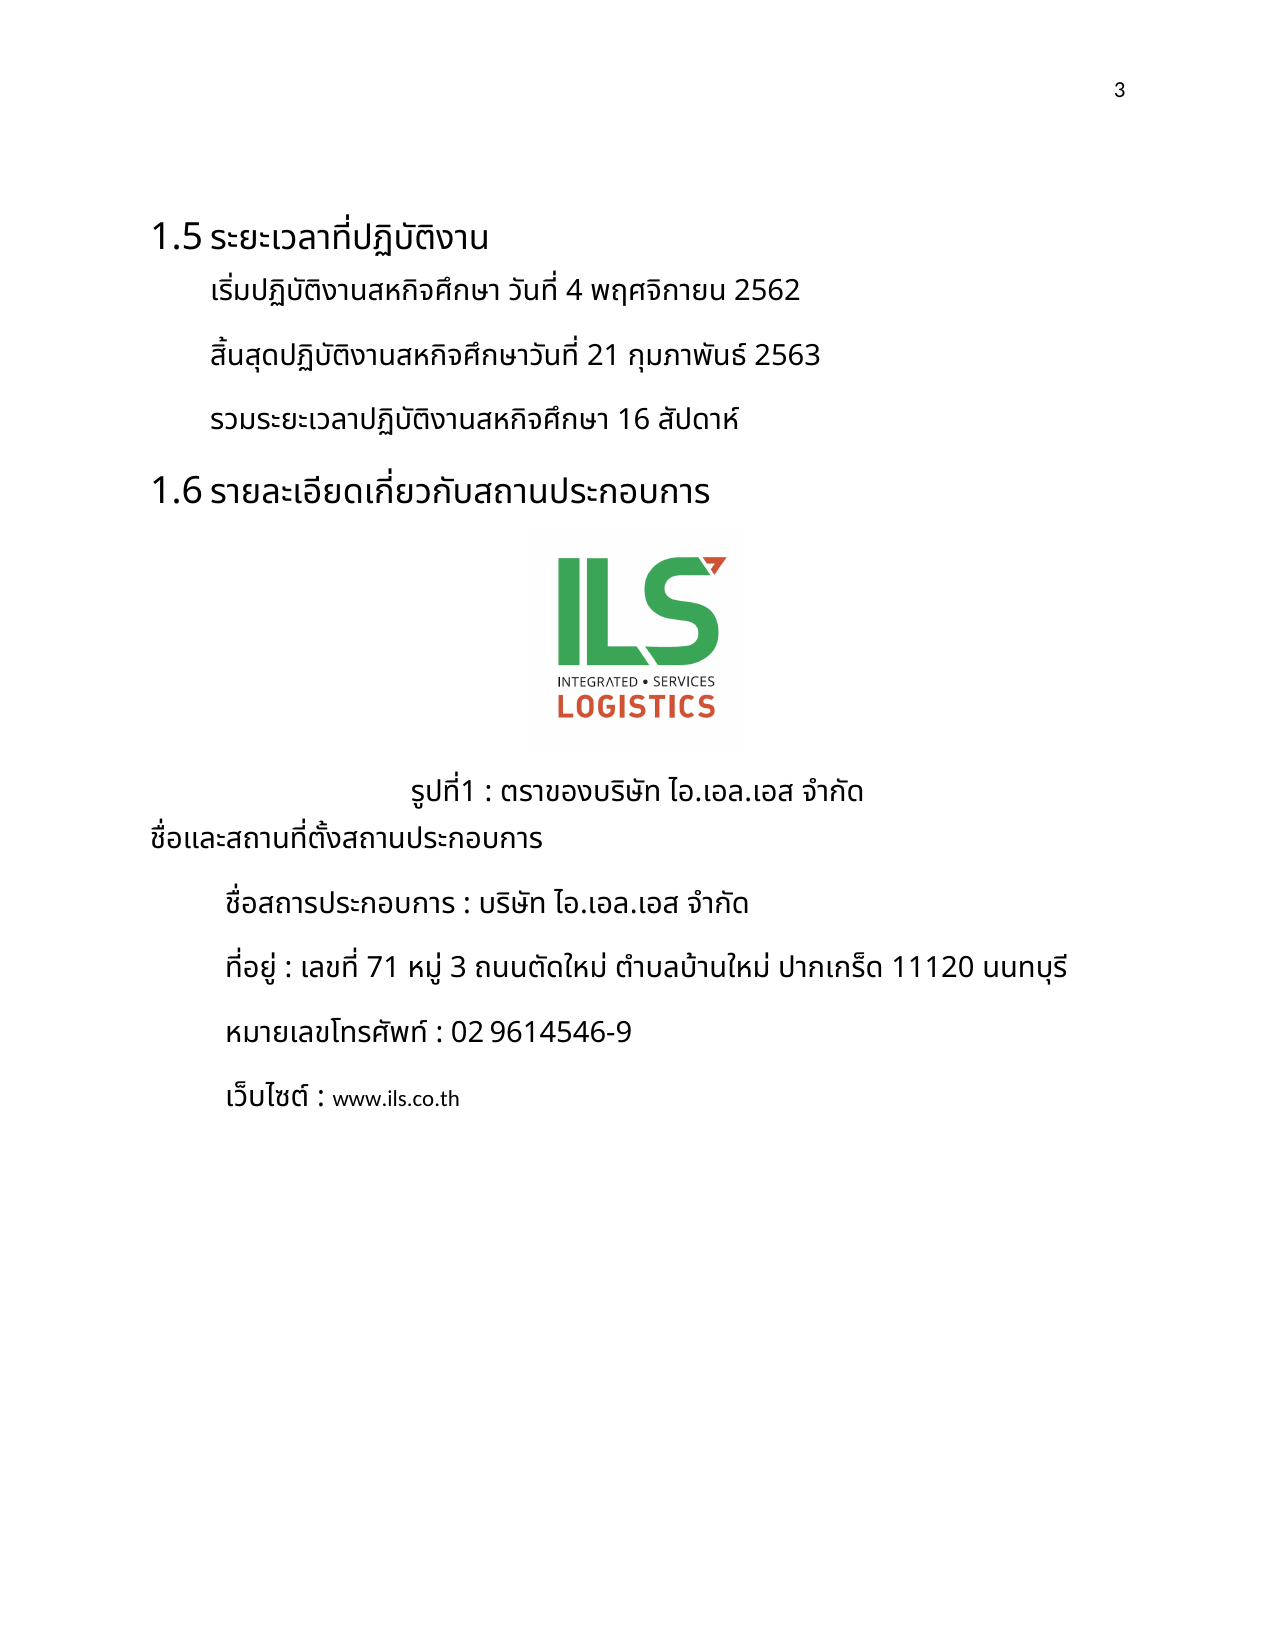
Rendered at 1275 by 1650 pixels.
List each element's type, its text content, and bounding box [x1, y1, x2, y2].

text เว็บไซต์ : www.ils.co.th [150, 1076, 1125, 1120]
text รวมระยะเวลาปฏิบัติงานสหกิจศึกษา 16 สัปดาห์ [210, 398, 1125, 443]
text ชื่อสถารประกอบการ : บริษัท ไอ.เอล.เอส จำกัด [150, 882, 1125, 926]
picture [529, 522, 746, 752]
subtitle รูปที่1 : ตราของบริษัท ไอ.เอล.เอส จำกัด [150, 770, 1125, 814]
subtitle รายละเอียดเกี่ยวกับสถานประกอบการ [150, 463, 1125, 518]
text หมายเลขโทรศัพท์ : 02 9614546-9 [150, 1011, 1125, 1055]
text ชื่อและสถานที่ตั้งสถานประกอบการ [150, 818, 1125, 862]
text เริ่มปฏิบัติงานสหกิจศึกษา วันที่ 4 พฤศจิกายน 2562 [210, 269, 1125, 314]
text ที่อยู่ : เลขที่ 71 หมู่ 3 ถนนตัดใหม่ ตำบลบ้านใหม่ ปากเกร็ด 11120 นนทบุรี [150, 947, 1125, 991]
subtitle ระยะเวลาที่ปฏิบัติงาน [150, 209, 1125, 265]
text สิ้นสุดปฏิบัติงานสหกิจศึกษาวันที่ 21 กุมภาพันธ์ 2563 [210, 334, 1125, 378]
